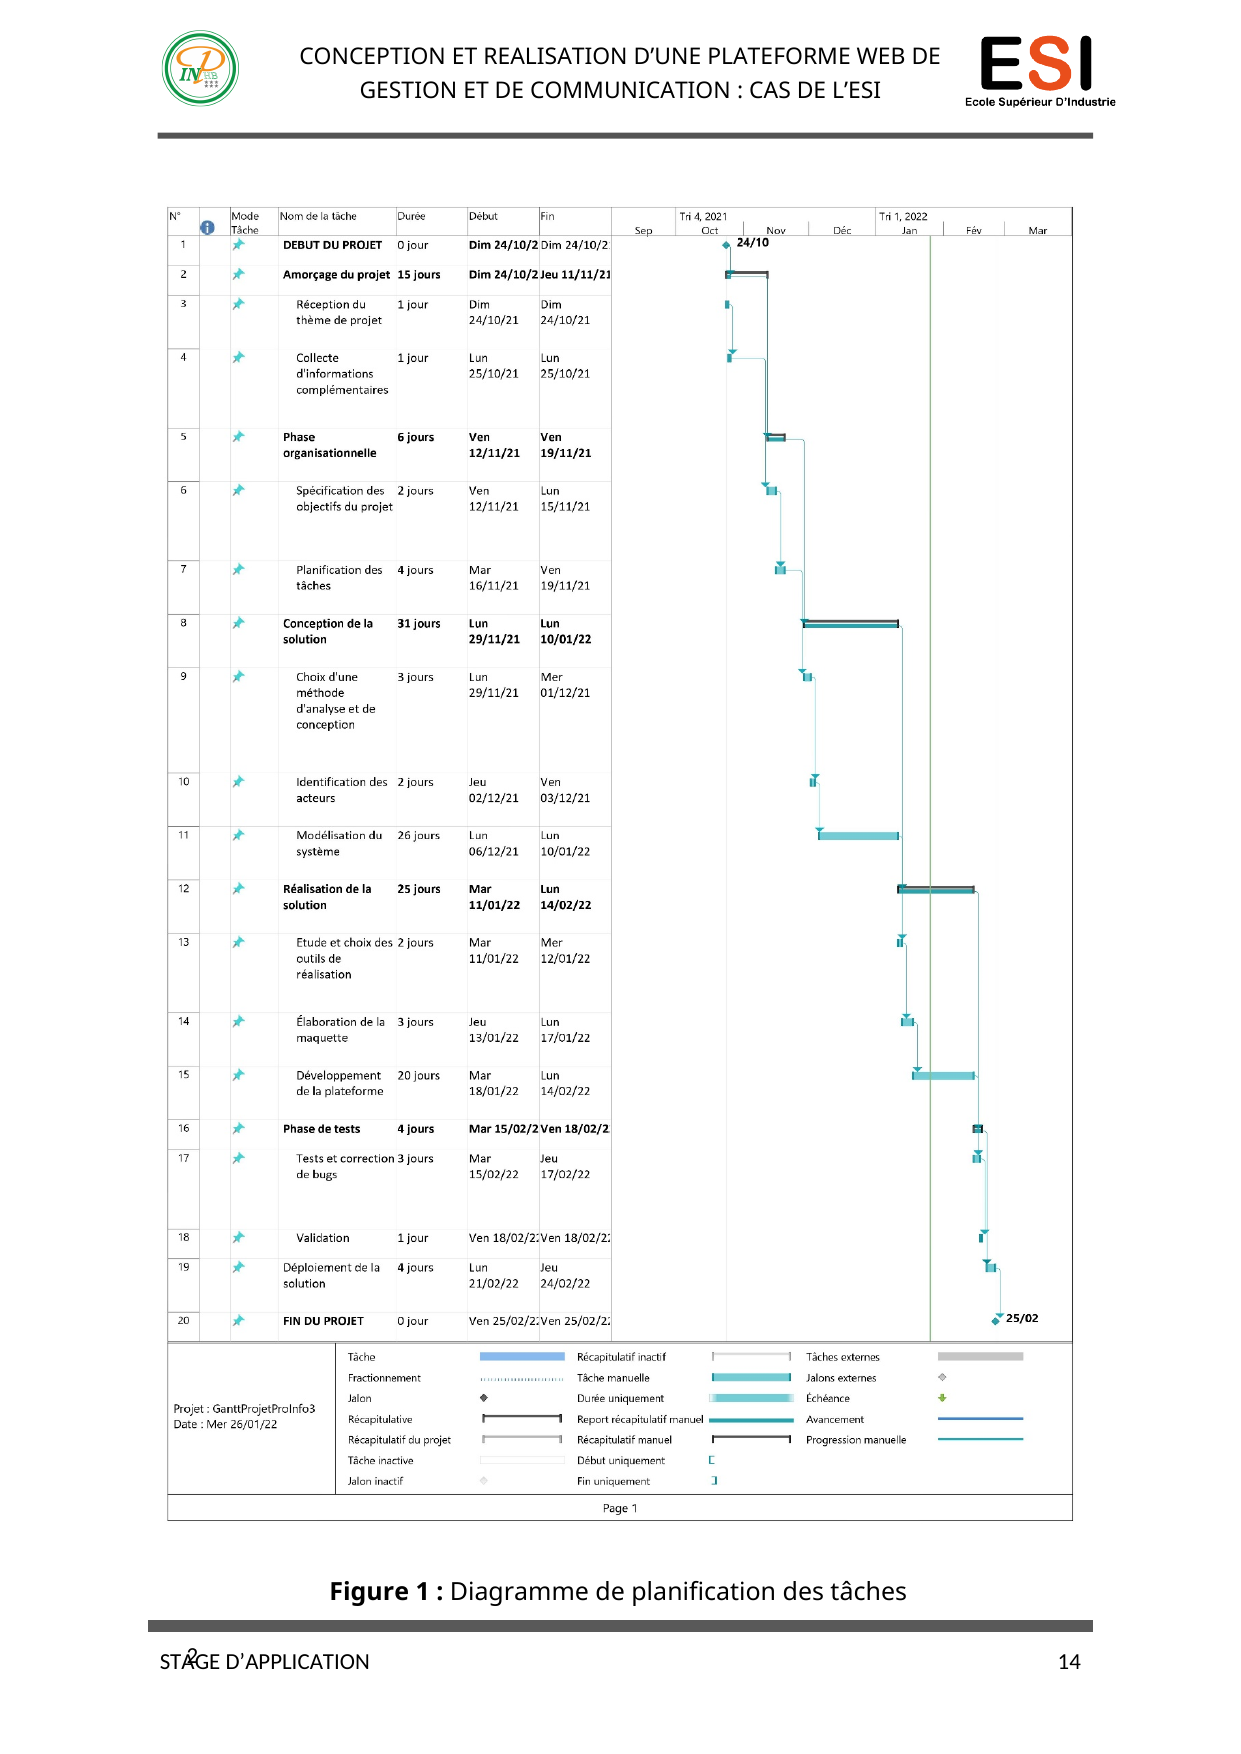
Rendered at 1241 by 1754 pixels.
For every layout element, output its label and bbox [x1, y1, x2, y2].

picture [126, 165, 1111, 1560]
picture [160, 28, 240, 108]
picture [965, 35, 1116, 108]
